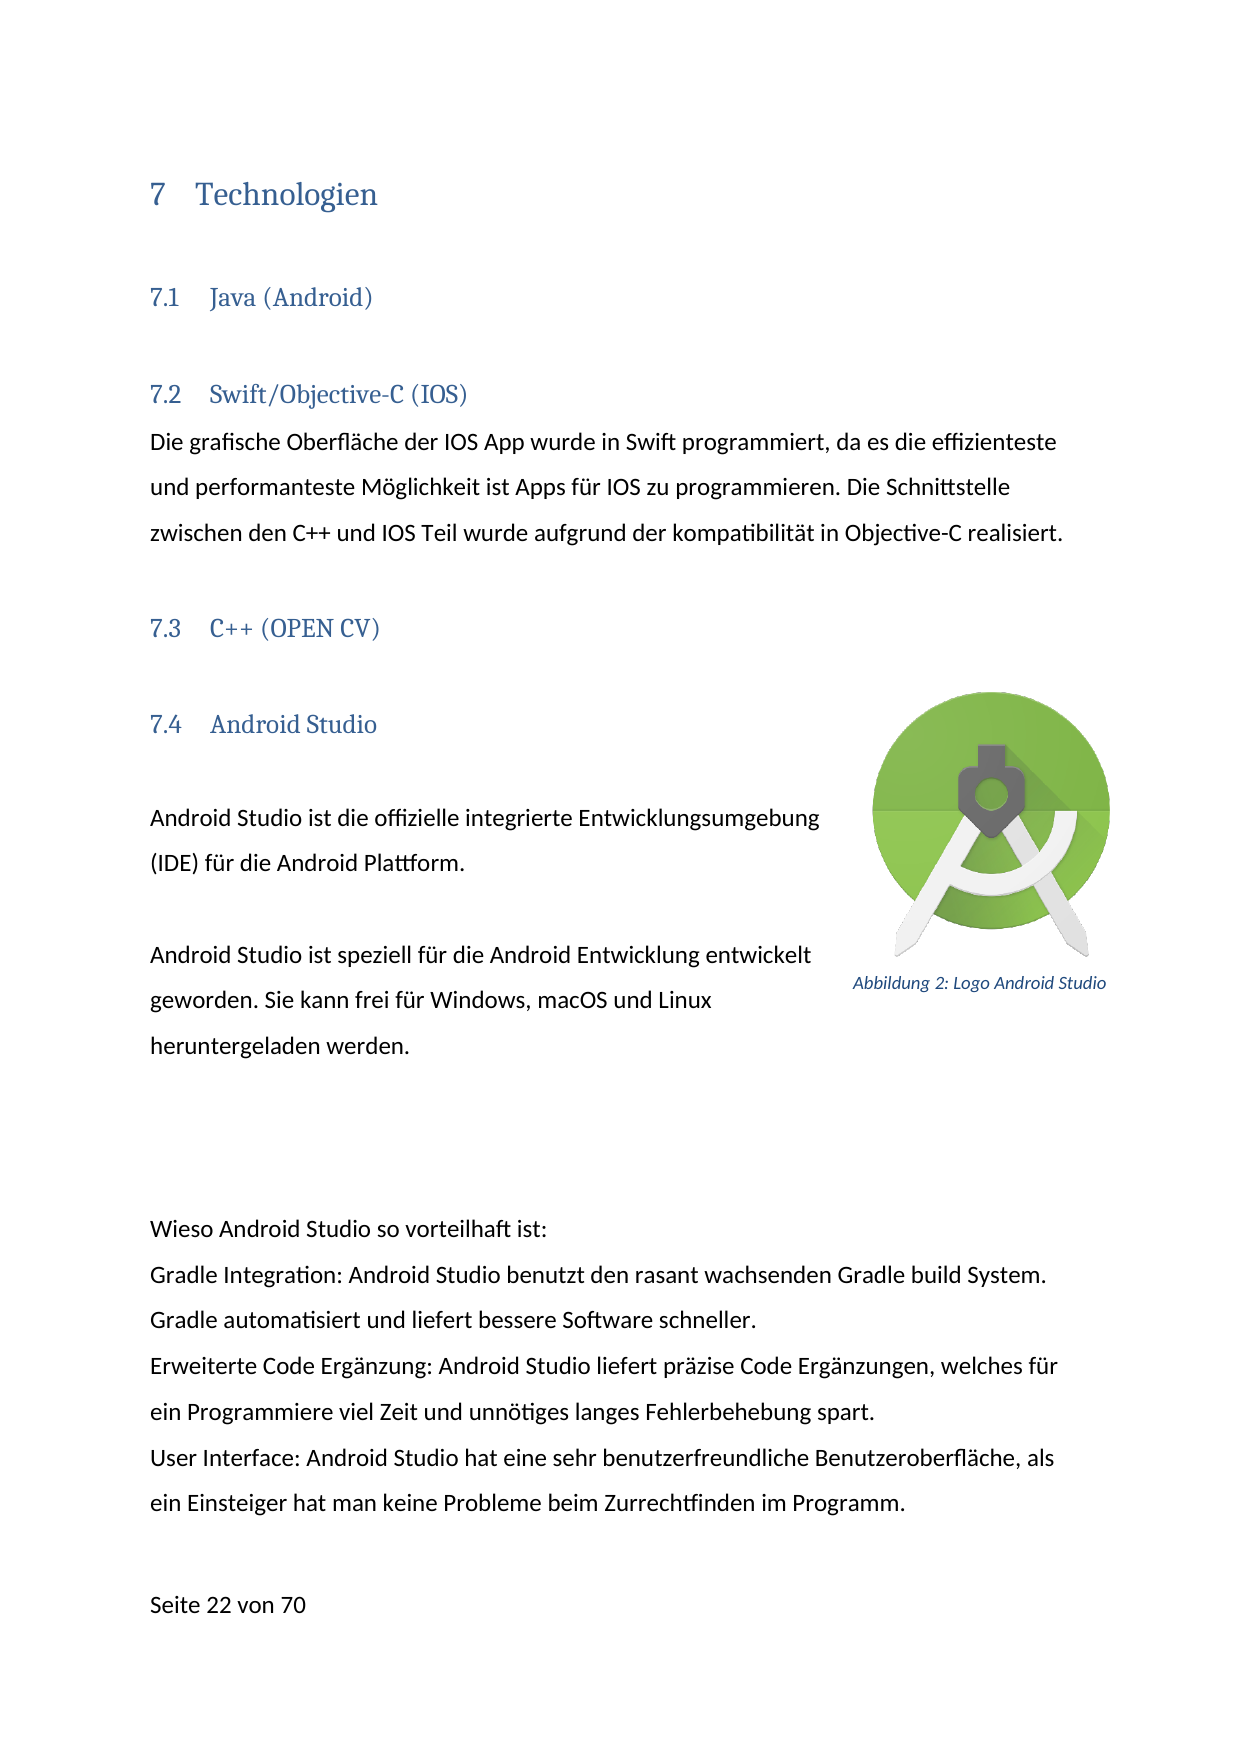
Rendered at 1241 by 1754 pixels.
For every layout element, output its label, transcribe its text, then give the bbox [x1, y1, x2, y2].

picture [853, 686, 1129, 962]
text Android Studio ist die offizielle integrierte Entwicklungsumgebung (IDE) für die Android Plattform. [150, 802, 853, 878]
text User Interface: Android Studio hat eine sehr benutzerfreundliche Benutzeroberfläche, als ein Einsteiger hat man keine Probleme beim Zurrechtfinden im Programm. [150, 1442, 1090, 1518]
text Gradle Integration: Android Studio benutzt den rasant wachsenden Gradle build System. Gradle automatisiert und liefert bessere Software schneller. [150, 1259, 1090, 1335]
subtitle Android Studio [150, 709, 853, 740]
text Die grafische Oberfläche der IOS App wurde in Swift programmiert, da es die effizienteste und performanteste Möglichkeit ist Apps für IOS zu programmieren. Die Schnittstelle zwischen den C++ und IOS Teil wurde aufgrund der kompatibilität in Objective-C realisiert. [150, 426, 1090, 548]
subtitle Java (Android) [150, 282, 1090, 313]
subtitle Technologien [150, 175, 1090, 213]
subtitle C++ (OPEN CV) [150, 613, 1090, 644]
text Android Studio ist speziell für die Android Entwicklung entwickelt geworden. Sie kann frei für Windows, macOS und Linux heruntergeladen werden. [150, 939, 1090, 1061]
text Erweiterte Code Ergänzung: Android Studio liefert präzise Code Ergänzungen, welches für ein Programmiere viel Zeit und unnötiges langes Fehlerbehebung spart. [150, 1350, 1090, 1427]
text Wieso Android Studio so vorteilhaft ist: [150, 1213, 1090, 1244]
subtitle Swift/Objective-C (IOS) [150, 379, 1090, 410]
